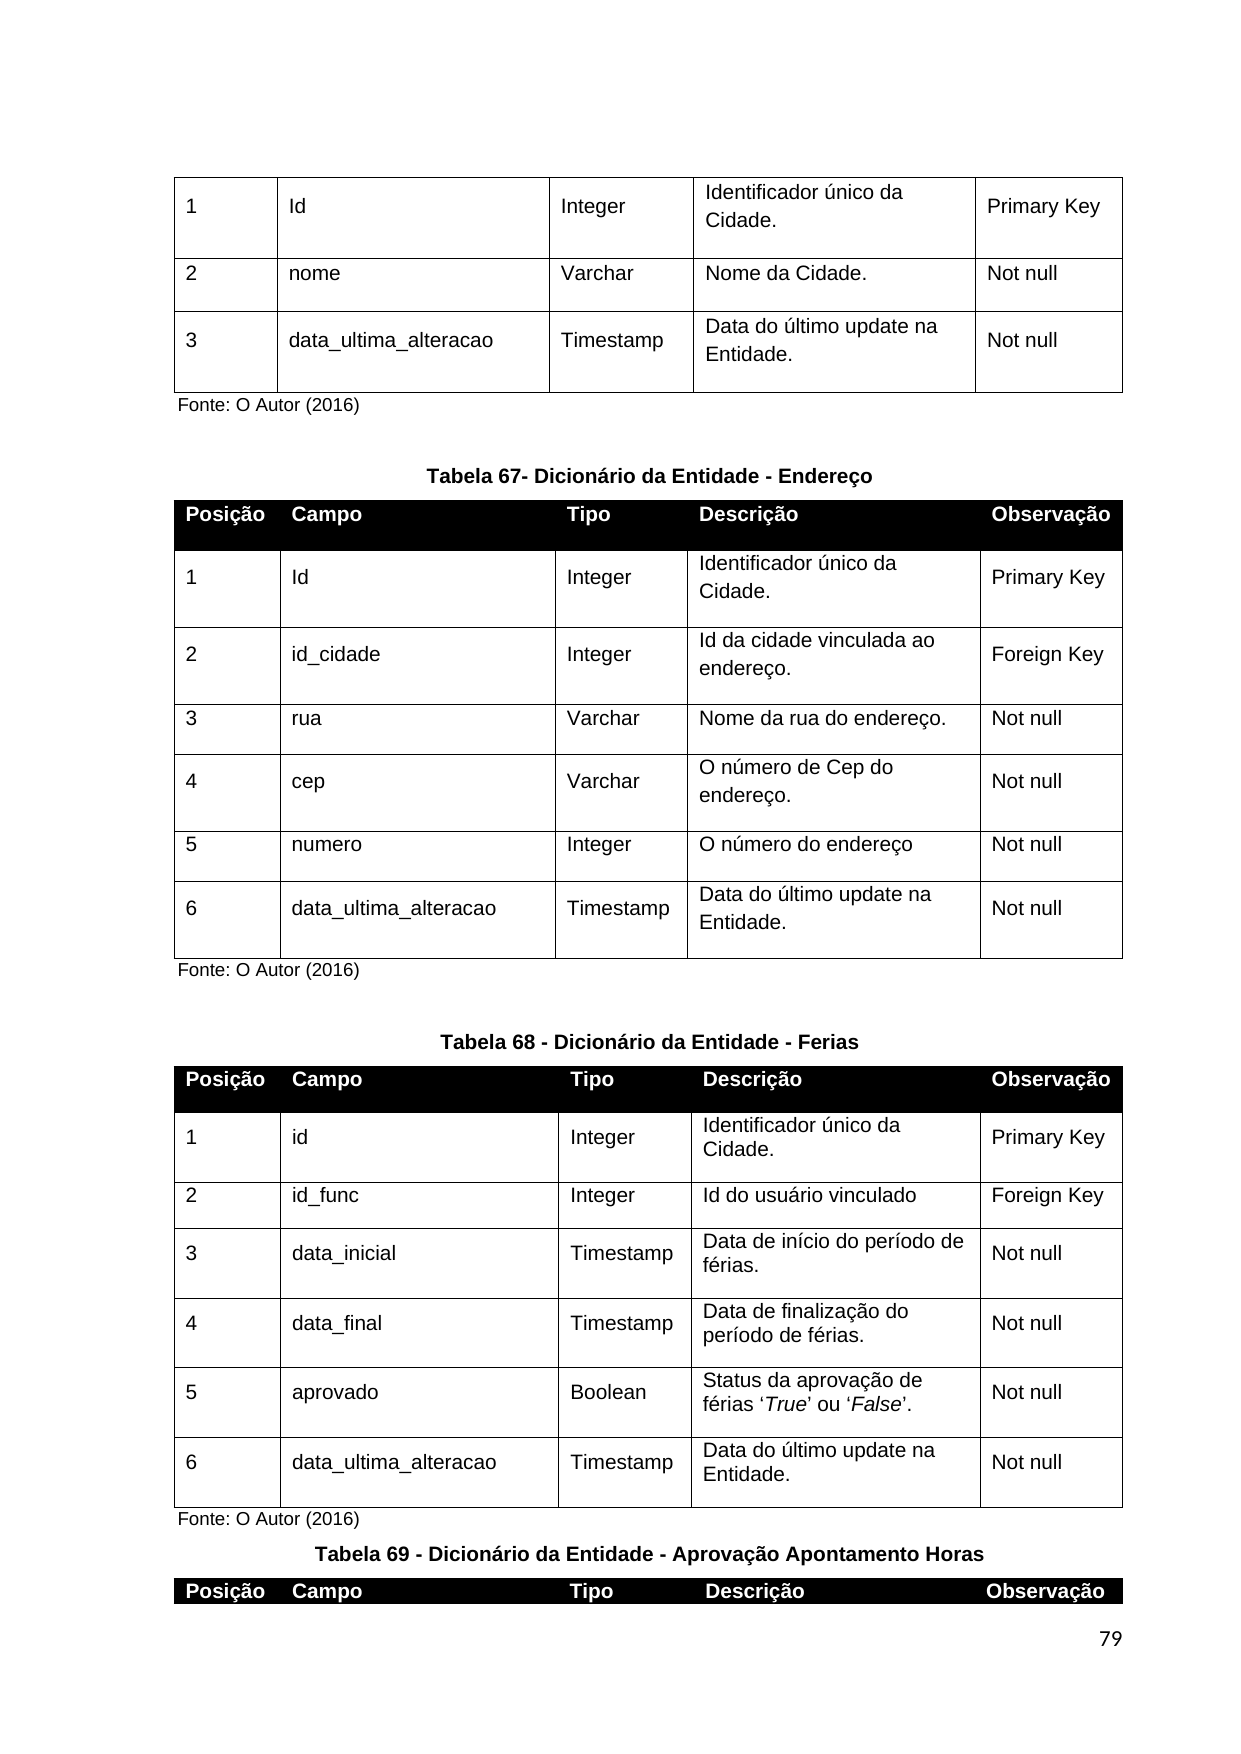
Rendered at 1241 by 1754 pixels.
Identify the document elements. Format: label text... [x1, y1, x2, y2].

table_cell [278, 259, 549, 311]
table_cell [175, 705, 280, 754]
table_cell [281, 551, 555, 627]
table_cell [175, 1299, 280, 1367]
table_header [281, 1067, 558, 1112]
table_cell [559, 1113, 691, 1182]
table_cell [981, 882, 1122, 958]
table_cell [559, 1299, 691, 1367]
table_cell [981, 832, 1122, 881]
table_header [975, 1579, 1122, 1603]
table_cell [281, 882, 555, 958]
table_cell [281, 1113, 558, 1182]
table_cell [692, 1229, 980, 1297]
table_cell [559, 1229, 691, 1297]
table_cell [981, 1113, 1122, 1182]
text Fonte: O Autor (2016) [177, 959, 1157, 981]
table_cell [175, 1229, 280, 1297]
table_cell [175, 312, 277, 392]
text Fonte: O Autor (2016) [177, 393, 1157, 415]
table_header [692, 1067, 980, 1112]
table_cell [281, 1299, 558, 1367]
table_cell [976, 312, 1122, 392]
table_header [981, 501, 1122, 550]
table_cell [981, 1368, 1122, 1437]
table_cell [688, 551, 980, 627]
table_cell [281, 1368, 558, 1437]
text Fonte: O Autor (2016) [177, 1508, 1157, 1529]
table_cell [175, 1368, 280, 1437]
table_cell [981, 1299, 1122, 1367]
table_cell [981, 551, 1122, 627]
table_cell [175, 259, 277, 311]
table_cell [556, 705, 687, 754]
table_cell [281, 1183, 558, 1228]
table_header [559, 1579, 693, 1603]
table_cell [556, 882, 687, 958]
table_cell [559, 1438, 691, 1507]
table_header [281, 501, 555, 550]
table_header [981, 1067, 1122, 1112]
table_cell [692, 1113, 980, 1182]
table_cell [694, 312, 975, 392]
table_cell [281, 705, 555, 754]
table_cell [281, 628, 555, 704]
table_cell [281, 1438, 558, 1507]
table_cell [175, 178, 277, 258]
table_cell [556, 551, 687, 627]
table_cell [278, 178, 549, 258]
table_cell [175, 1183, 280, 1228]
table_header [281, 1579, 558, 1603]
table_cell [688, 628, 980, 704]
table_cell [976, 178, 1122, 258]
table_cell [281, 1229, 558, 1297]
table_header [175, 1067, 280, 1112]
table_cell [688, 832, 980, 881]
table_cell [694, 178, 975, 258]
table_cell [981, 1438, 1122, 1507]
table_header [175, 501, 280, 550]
text Tabela 67- Dicionário da Entidade - Endereço [177, 464, 1122, 488]
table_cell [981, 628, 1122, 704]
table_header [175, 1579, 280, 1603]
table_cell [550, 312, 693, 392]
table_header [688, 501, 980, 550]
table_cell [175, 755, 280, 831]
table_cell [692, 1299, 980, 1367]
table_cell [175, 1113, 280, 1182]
text Tabela 69 - Dicionário da Entidade - Aprovação Apontamento Horas [177, 1542, 1122, 1566]
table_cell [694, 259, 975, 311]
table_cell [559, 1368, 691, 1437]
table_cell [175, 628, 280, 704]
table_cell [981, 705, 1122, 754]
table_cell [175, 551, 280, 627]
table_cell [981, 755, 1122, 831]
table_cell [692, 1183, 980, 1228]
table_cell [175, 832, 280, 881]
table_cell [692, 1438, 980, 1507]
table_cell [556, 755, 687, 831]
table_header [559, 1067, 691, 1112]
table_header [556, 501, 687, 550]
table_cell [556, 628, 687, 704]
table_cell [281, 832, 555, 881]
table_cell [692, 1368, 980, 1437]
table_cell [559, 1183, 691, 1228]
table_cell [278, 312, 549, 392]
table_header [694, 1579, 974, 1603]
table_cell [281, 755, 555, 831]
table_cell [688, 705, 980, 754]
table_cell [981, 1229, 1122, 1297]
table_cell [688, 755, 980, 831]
text Tabela 68 - Dicionário da Entidade - Ferias [177, 1030, 1122, 1054]
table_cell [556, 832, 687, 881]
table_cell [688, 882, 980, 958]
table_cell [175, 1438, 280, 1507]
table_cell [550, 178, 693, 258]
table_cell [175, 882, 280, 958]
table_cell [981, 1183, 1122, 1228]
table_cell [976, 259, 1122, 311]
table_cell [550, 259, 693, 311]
